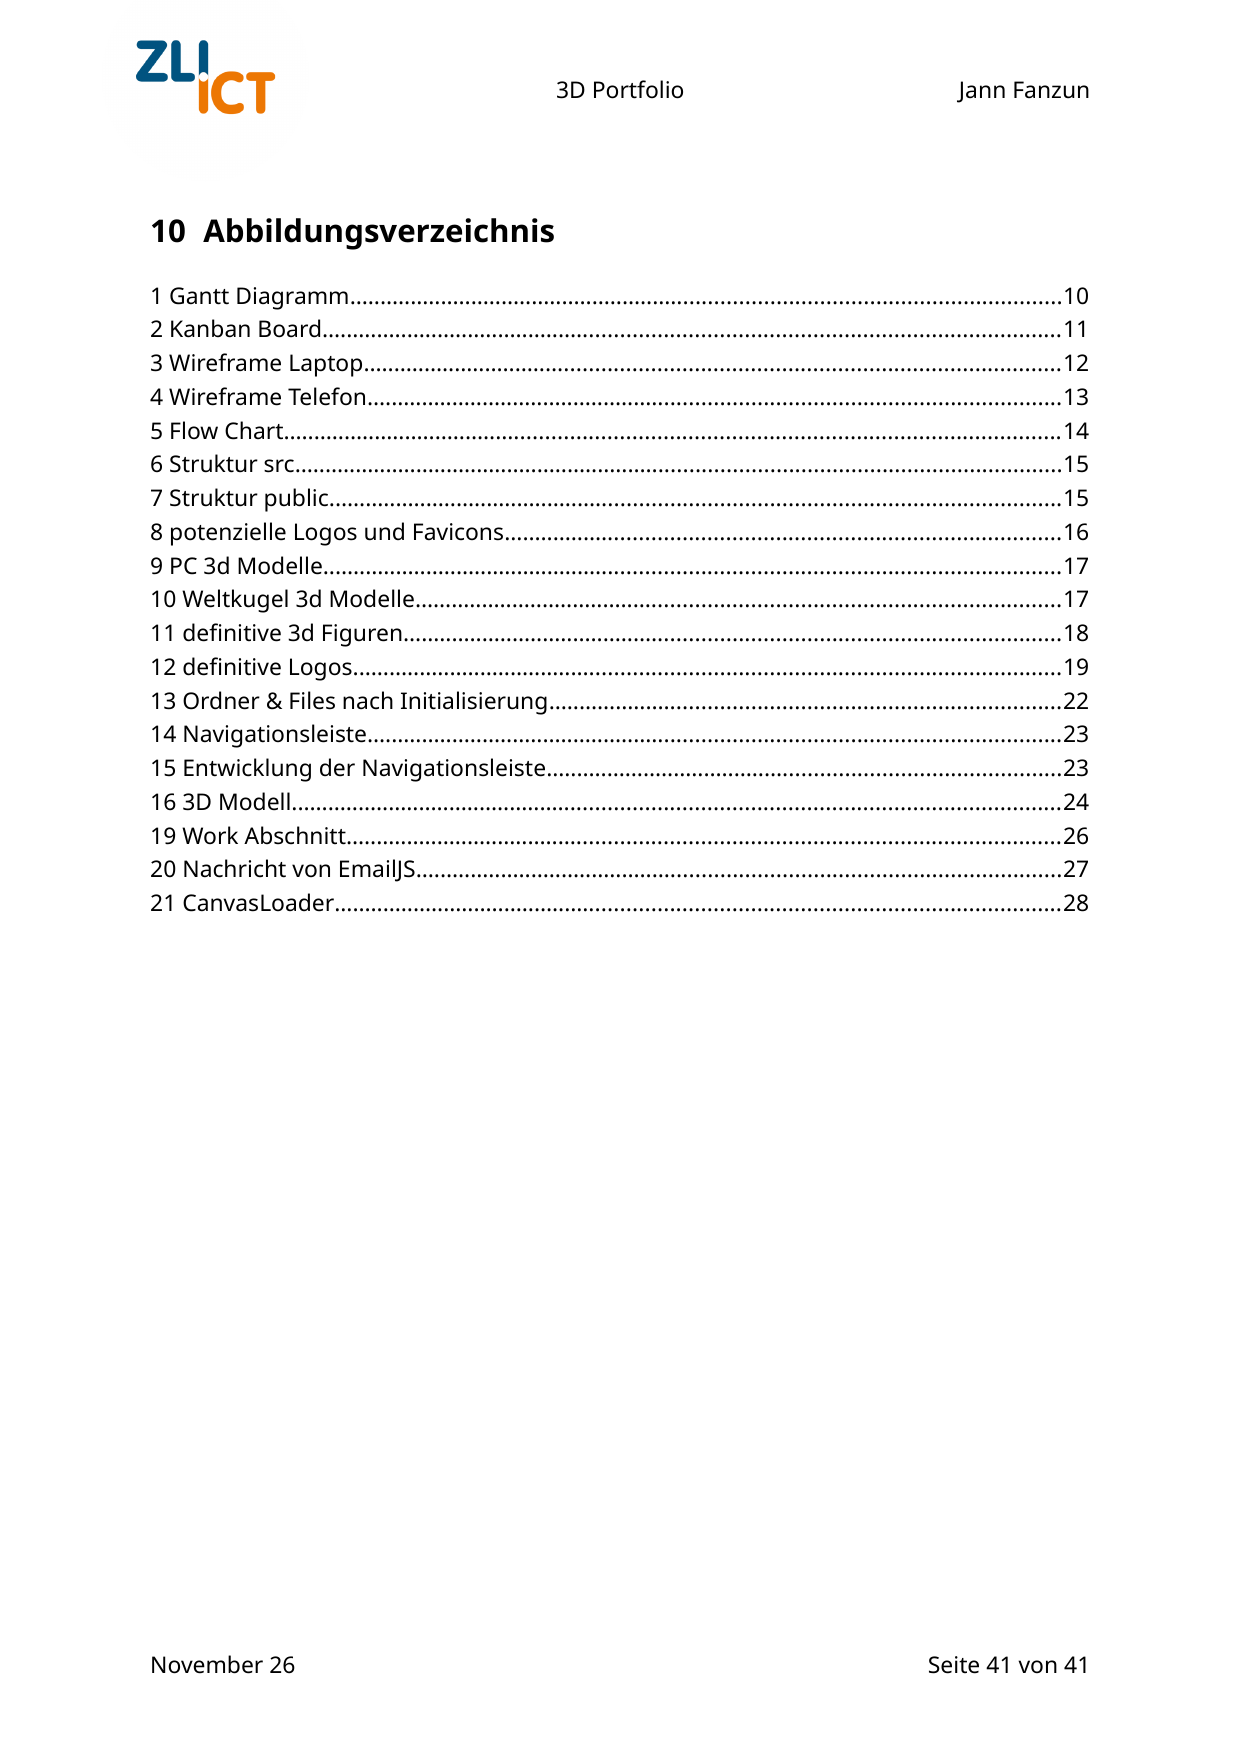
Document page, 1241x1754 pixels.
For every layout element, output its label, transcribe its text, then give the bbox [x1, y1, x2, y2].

text 12 definitive Logos 19 [150, 651, 1090, 682]
text 21 CanvasLoader 28 [150, 887, 1090, 918]
text 5 Flow Chart 14 [150, 415, 1090, 446]
picture [100, 0, 311, 183]
text 3 Wireframe Laptop 12 [150, 347, 1090, 378]
text 7 Struktur public 15 [150, 482, 1090, 513]
text 2 Kanban Board 11 [150, 313, 1090, 345]
text 16 3D Modell 24 [150, 786, 1090, 817]
text 20 Nachricht von EmailJS 27 [150, 853, 1090, 885]
text 4 Wireframe Telefon 13 [150, 381, 1090, 412]
text 15 Entwicklung der Navigationsleiste 23 [150, 752, 1090, 783]
text 1 Gantt Diagramm 10 [150, 280, 1090, 311]
text 8 potenzielle Logos und Favicons 16 [150, 516, 1090, 547]
text 13 Ordner & Files nach Initialisierung 22 [150, 685, 1090, 716]
text 14 Navigationsleiste 23 [150, 718, 1090, 750]
text 19 Work Abschnitt 26 [150, 820, 1090, 851]
text 10 Weltkugel 3d Modelle 17 [150, 583, 1090, 615]
text 11 definitive 3d Figuren 18 [150, 617, 1090, 648]
subtitle Abbildungsverzeichnis [150, 209, 1090, 251]
text 9 PC 3d Modelle 17 [150, 550, 1090, 581]
text 6 Struktur src 15 [150, 448, 1090, 480]
